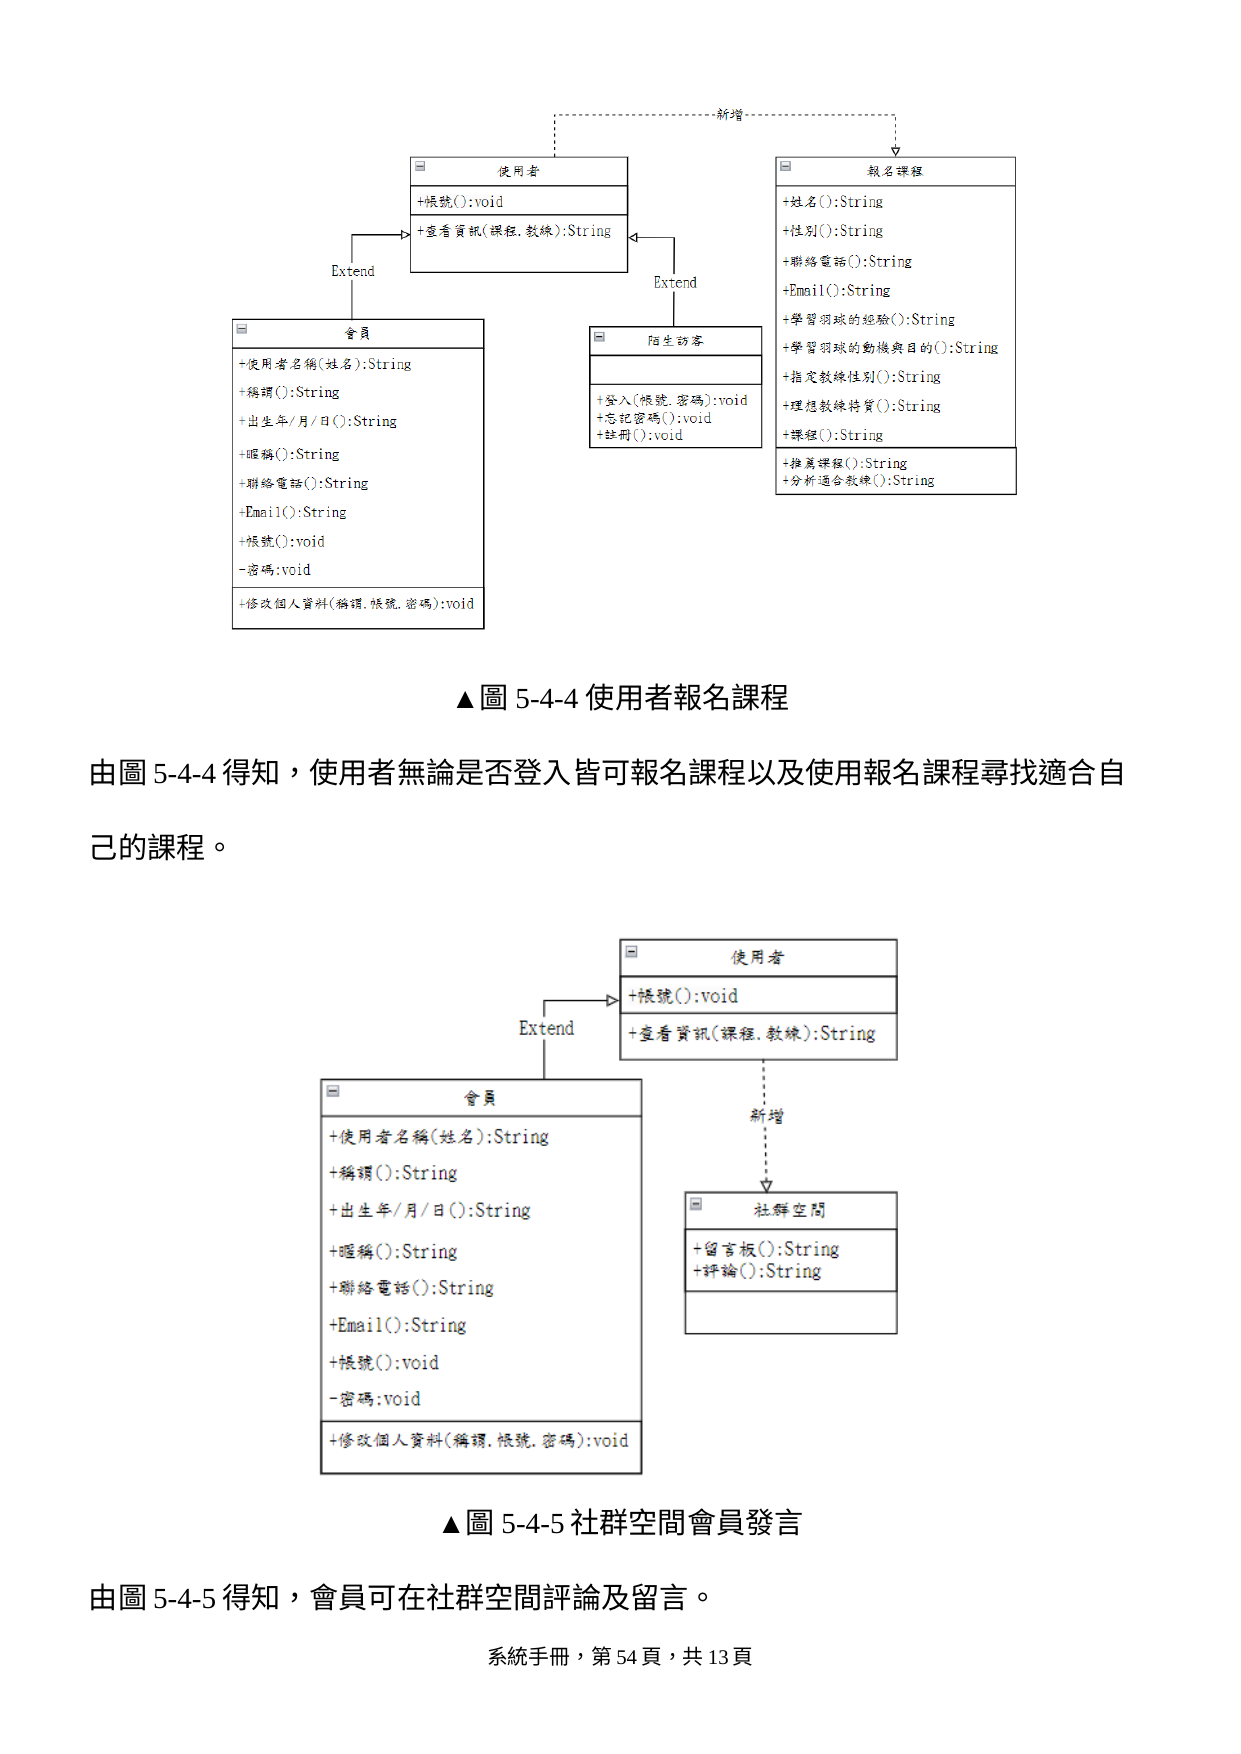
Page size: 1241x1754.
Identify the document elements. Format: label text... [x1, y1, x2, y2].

text 由圖5-4-5得知，會員可在社群空間評論及留言。 [89, 1558, 1152, 1633]
text 由圖5-4-4得知，使用者無論是否登入皆可報名課程以及使用報名課程尋找適合自己的課程。 [89, 733, 1152, 883]
picture [293, 920, 947, 1483]
text ▲圖 5-4-4 使用者報名課程 [89, 658, 1152, 733]
picture [208, 95, 1032, 638]
text ▲圖 5-4-5社群空間會員發言 [89, 1483, 1152, 1558]
